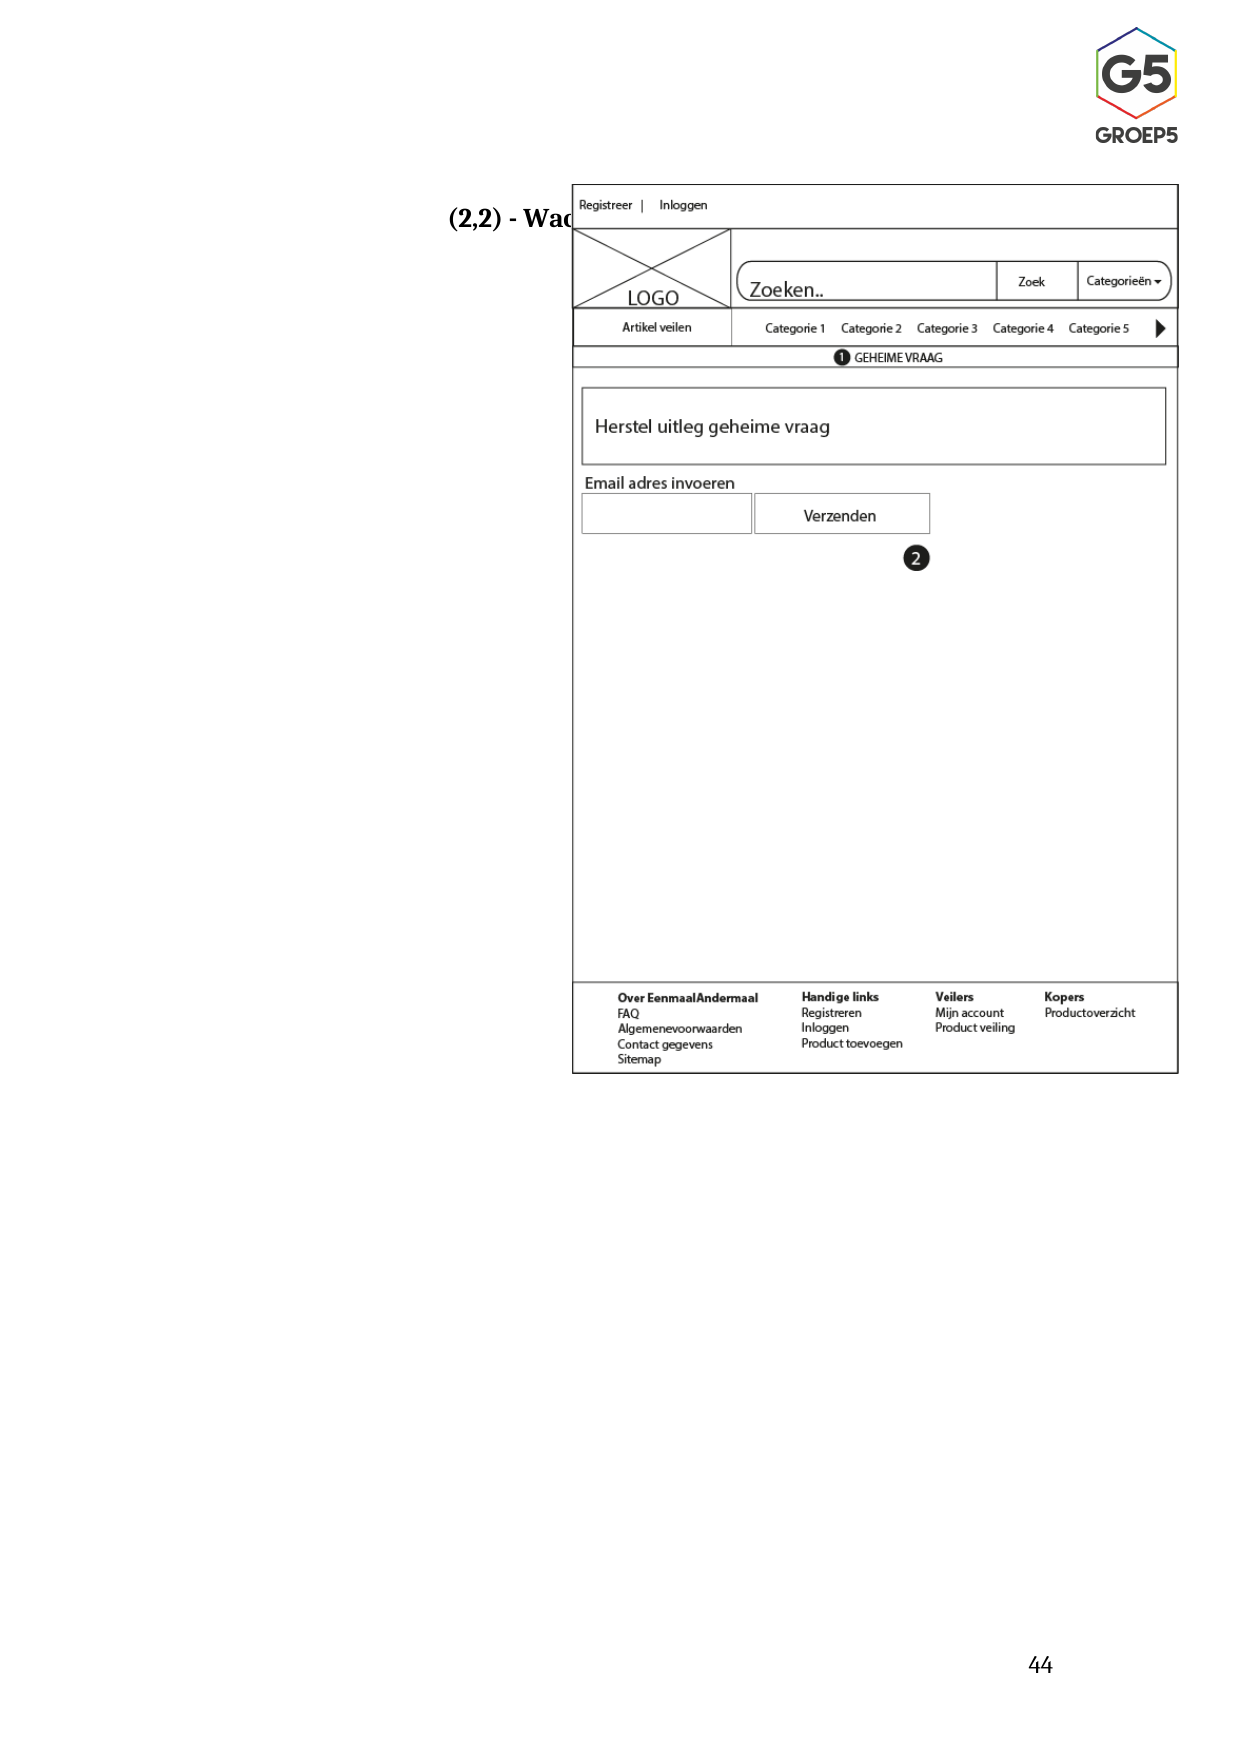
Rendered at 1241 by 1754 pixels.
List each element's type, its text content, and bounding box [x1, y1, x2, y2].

subtitle (2,2) - Wachtwoord vergeten [187, 203, 571, 234]
picture [571, 184, 1180, 1074]
picture [1095, 27, 1178, 143]
